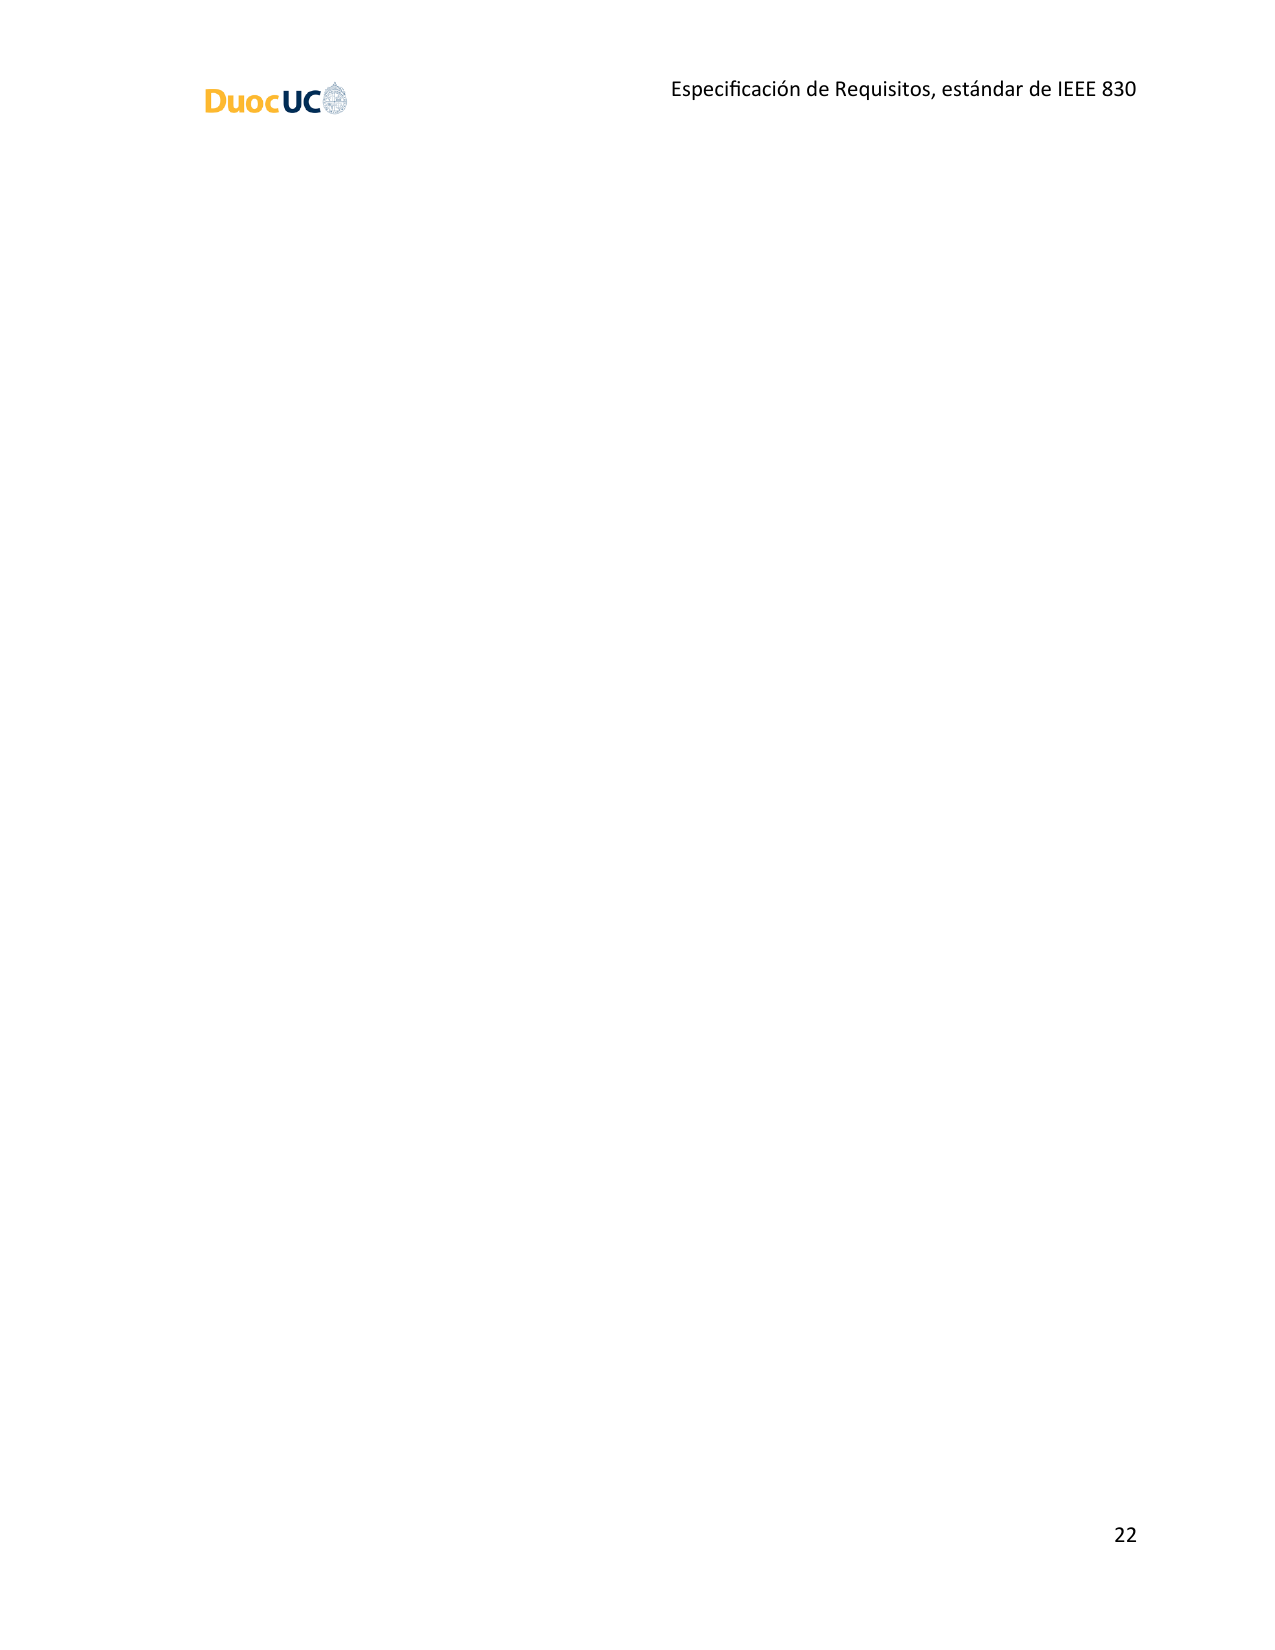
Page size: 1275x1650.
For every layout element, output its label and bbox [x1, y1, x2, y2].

picture [198, 78, 352, 117]
